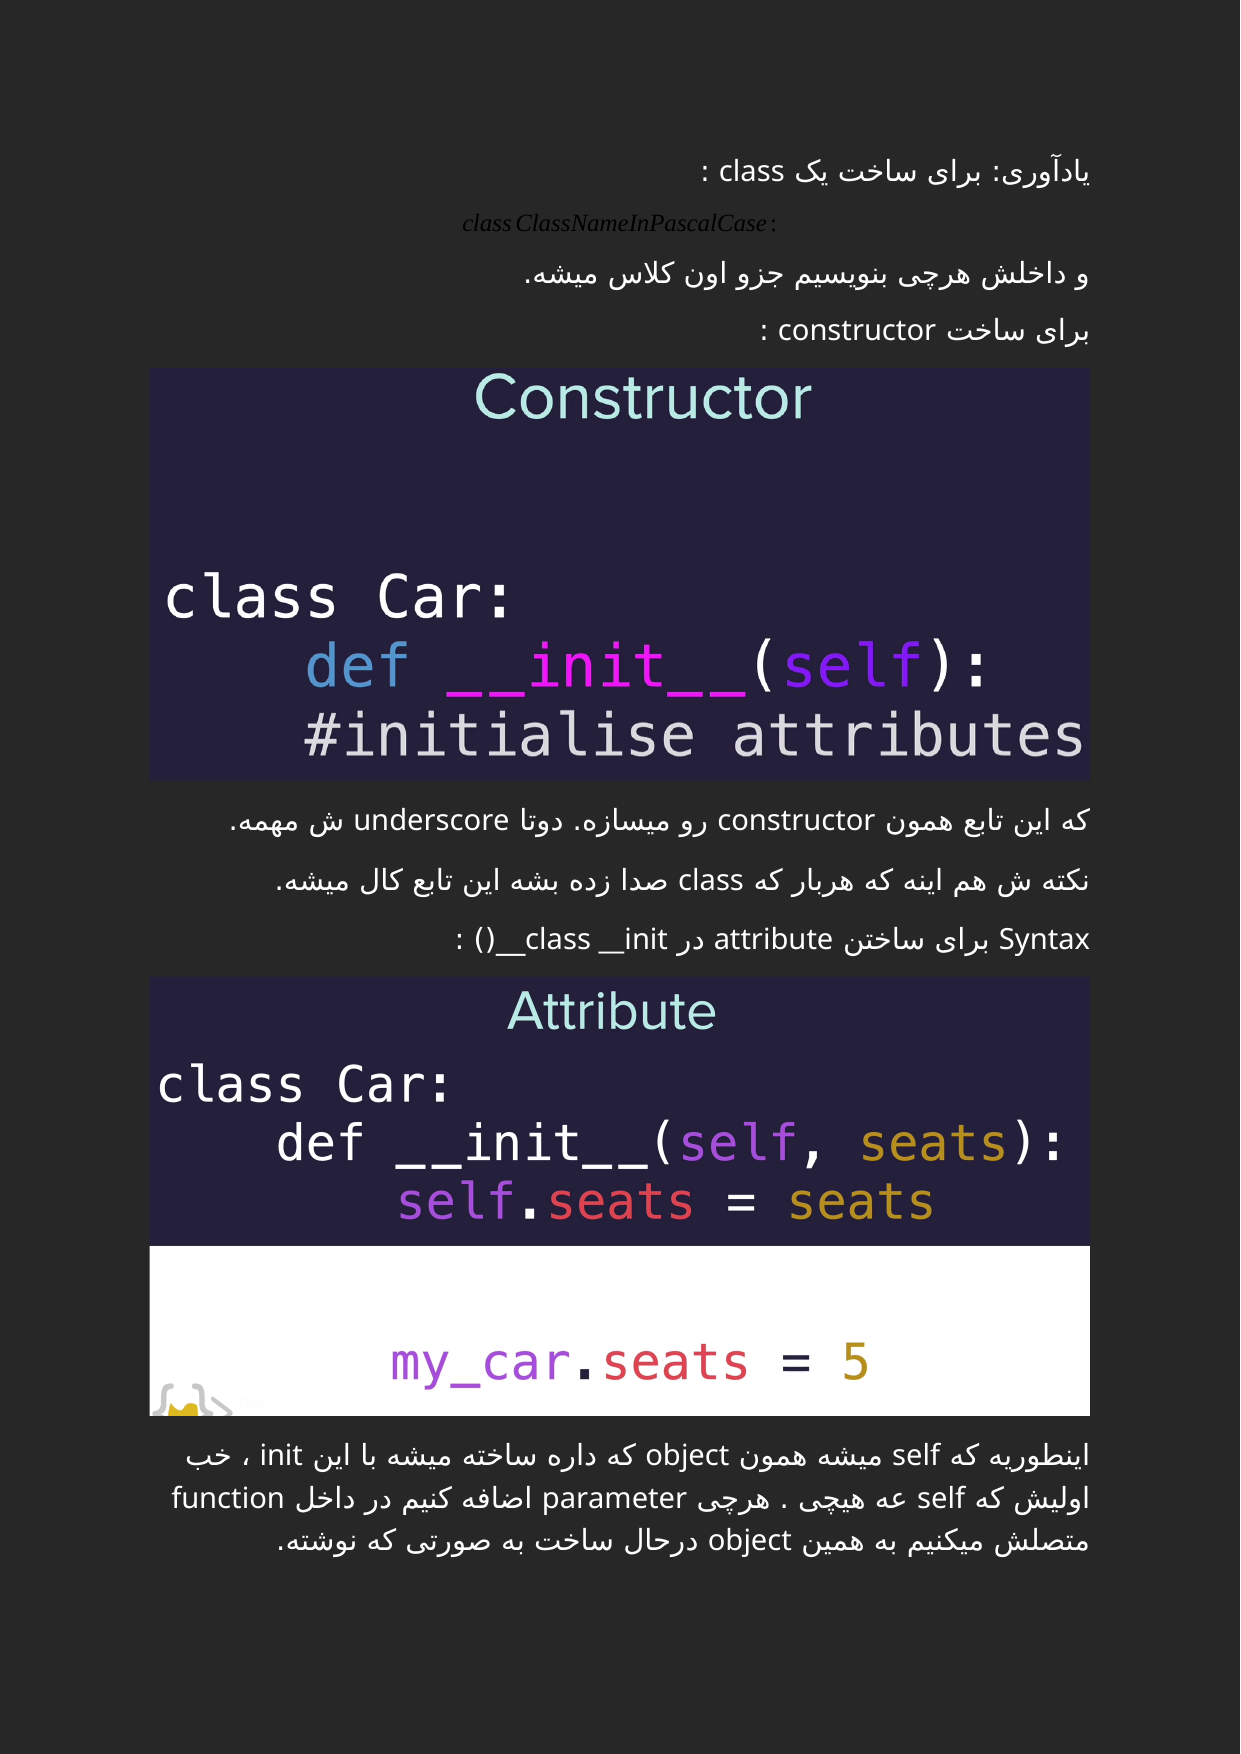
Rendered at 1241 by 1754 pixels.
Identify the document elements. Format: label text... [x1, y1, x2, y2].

text یادآوری: برای ساخت یک class : [150, 150, 1090, 190]
text برای ساخت constructor : [150, 309, 1090, 349]
text که این تابع همون constructor رو میسازه. دوتا underscore ش مهمه. [150, 799, 1090, 839]
text و داخلش هرچی بنویسیم جزو اون کلاس میشه. [150, 256, 1090, 290]
text Syntax برای ساختن attribute در class __init__() : [150, 918, 1090, 958]
text اینطوریه که self میشه همون object که داره ساخته میشه با این init ، خب اولیش که self عه هیچی . هرچی parameter اضافه کنیم در داخل function متصلش میکنیم به همین object درحال ساخت به صورتی که نوشته. [150, 1434, 1090, 1559]
text نکته ش هم اینه که هربار که class صدا زده بشه این تابع کال میشه. [150, 859, 1090, 899]
picture [149, 368, 1090, 781]
picture [149, 977, 1090, 1416]
